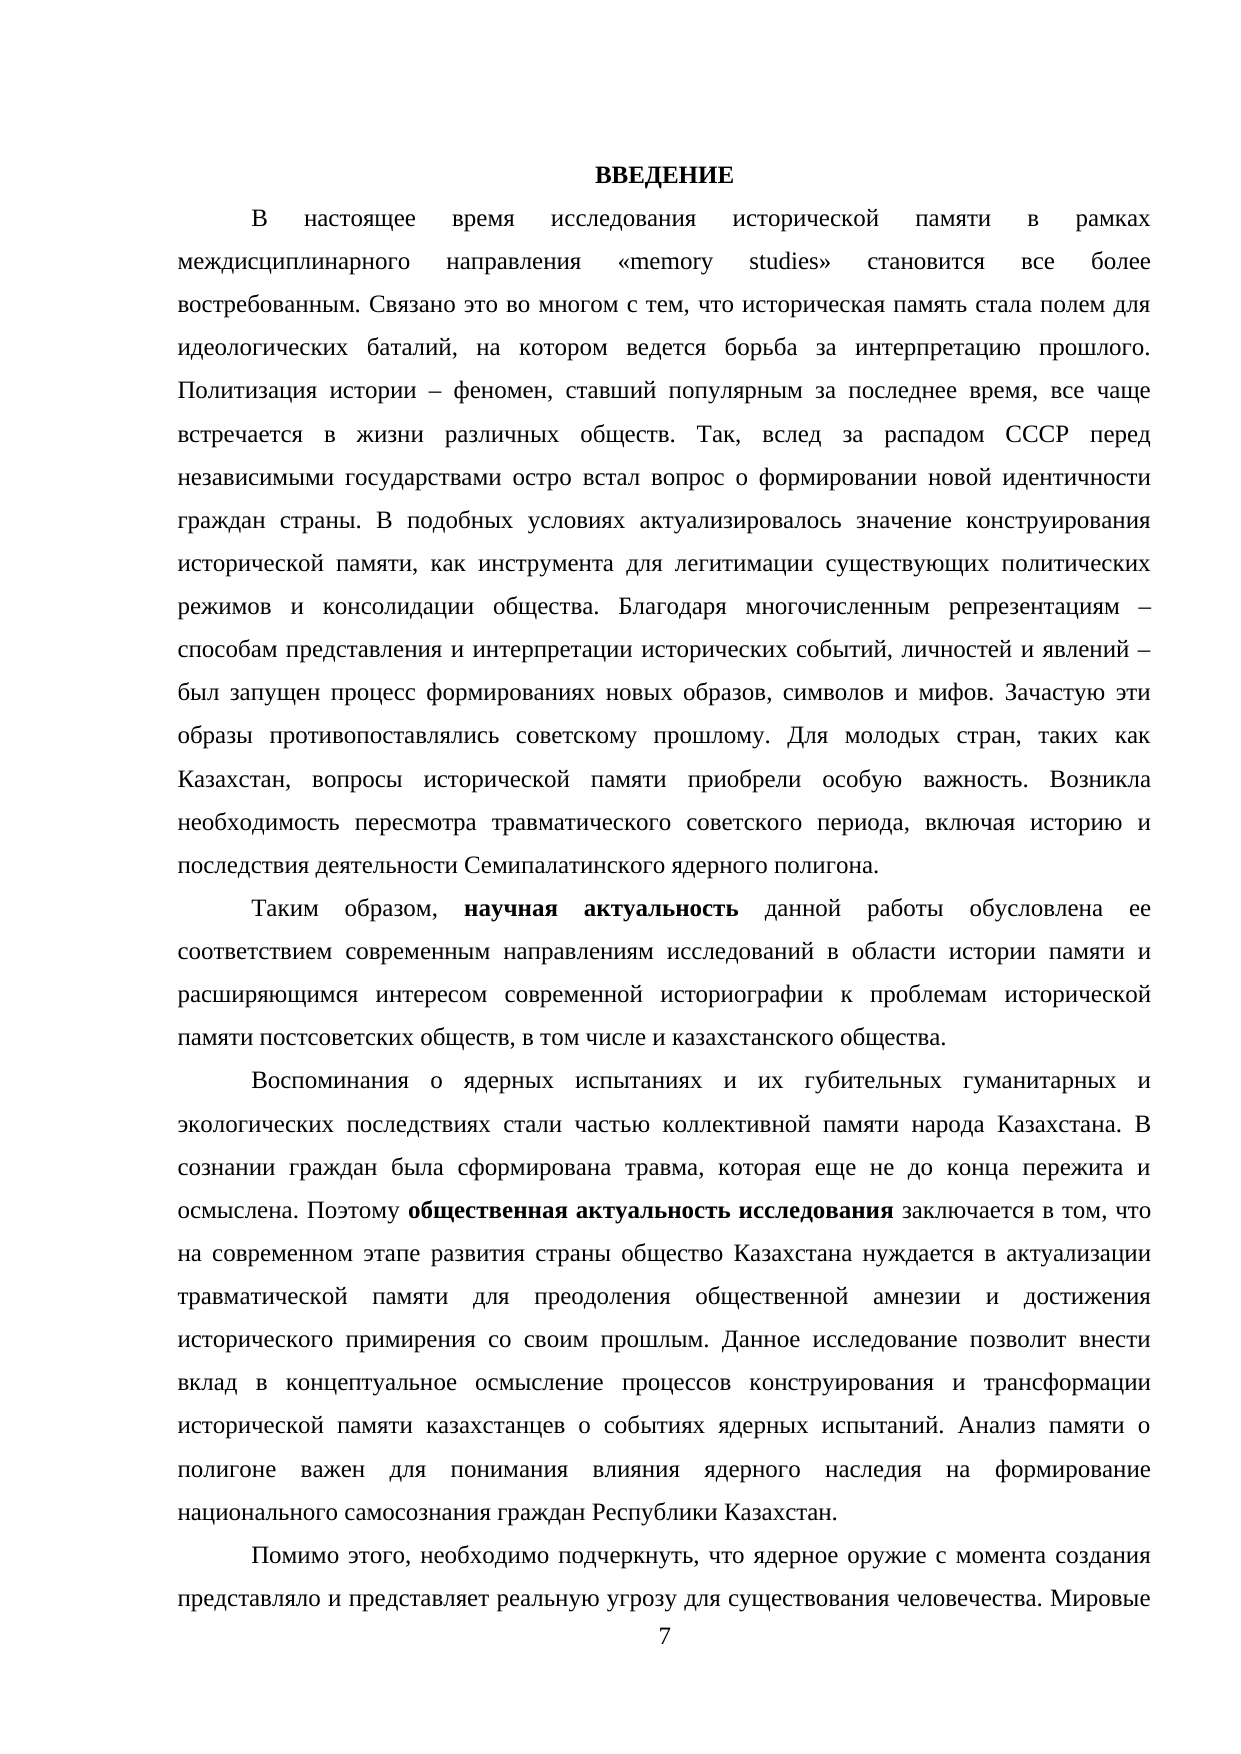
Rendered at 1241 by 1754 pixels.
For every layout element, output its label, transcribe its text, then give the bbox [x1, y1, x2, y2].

text В настоящее время исследования исторической памяти в рамках междисциплинарного направления «memory studies» становится все более востребованным. Связано это во многом с тем, что историческая память стала полем для идеологических баталий, на котором ведется борьба за интерпретацию прошлого. Политизация истории – феномен, ставший популярным за последнее время, все чаще встречается в жизни различных обществ. Так, вслед за распадом СССР перед независимыми государствами остро встал вопрос о формировании новой идентичности граждан страны. В подобных условиях актуализировалось значение конструирования исторической памяти, как инструмента для легитимации существующих политических режимов и консолидации общества. Благодаря многочисленным репрезентациям – способам представления и интерпретации исторических событий, личностей и явлений – был запущен процесс формированиях новых образов, символов и мифов. Зачастую эти образы противопоставлялись советскому прошлому. Для молодых стран, таких как Казахстан, вопросы исторической памяти приобрели особую важность. Возникла необходимость пересмотра травматического советского периода, включая историю и последствия деятельности Семипалатинского ядерного полигона. [177, 203, 1152, 879]
text Таким образом, научная актуальность данной работы обусловлена ее соответствием современным направлениям исследований в области истории памяти и расширяющимся интересом современной историографии к проблемам исторической памяти постсоветских обществ, в том числе и казахстанского общества. [177, 893, 1152, 1051]
text Воспоминания о ядерных испытаниях и их губительных гуманитарных и экологических последствиях стали частью коллективной памяти народа Казахстана. В сознании граждан была сформирована травма, которая еще не до конца пережита и осмыслена. Поэтому общественная актуальность исследования заключается в том, что на современном этапе развития страны общество Казахстана нуждается в актуализации травматической памяти для преодоления общественной амнезии и достижения исторического примирения со своим прошлым. Данное исследование позволит внести вклад в концептуальное осмысление процессов конструирования и трансформации исторической памяти казахстанцев о событиях ядерных испытаний. Анализ памяти о полигоне важен для понимания влияния ядерного наследия на формирование национального самосознания граждан Республики Казахстан. [177, 1066, 1152, 1526]
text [177, 1540, 1152, 1612]
subtitle ВВЕДЕНИЕ [177, 160, 1152, 189]
